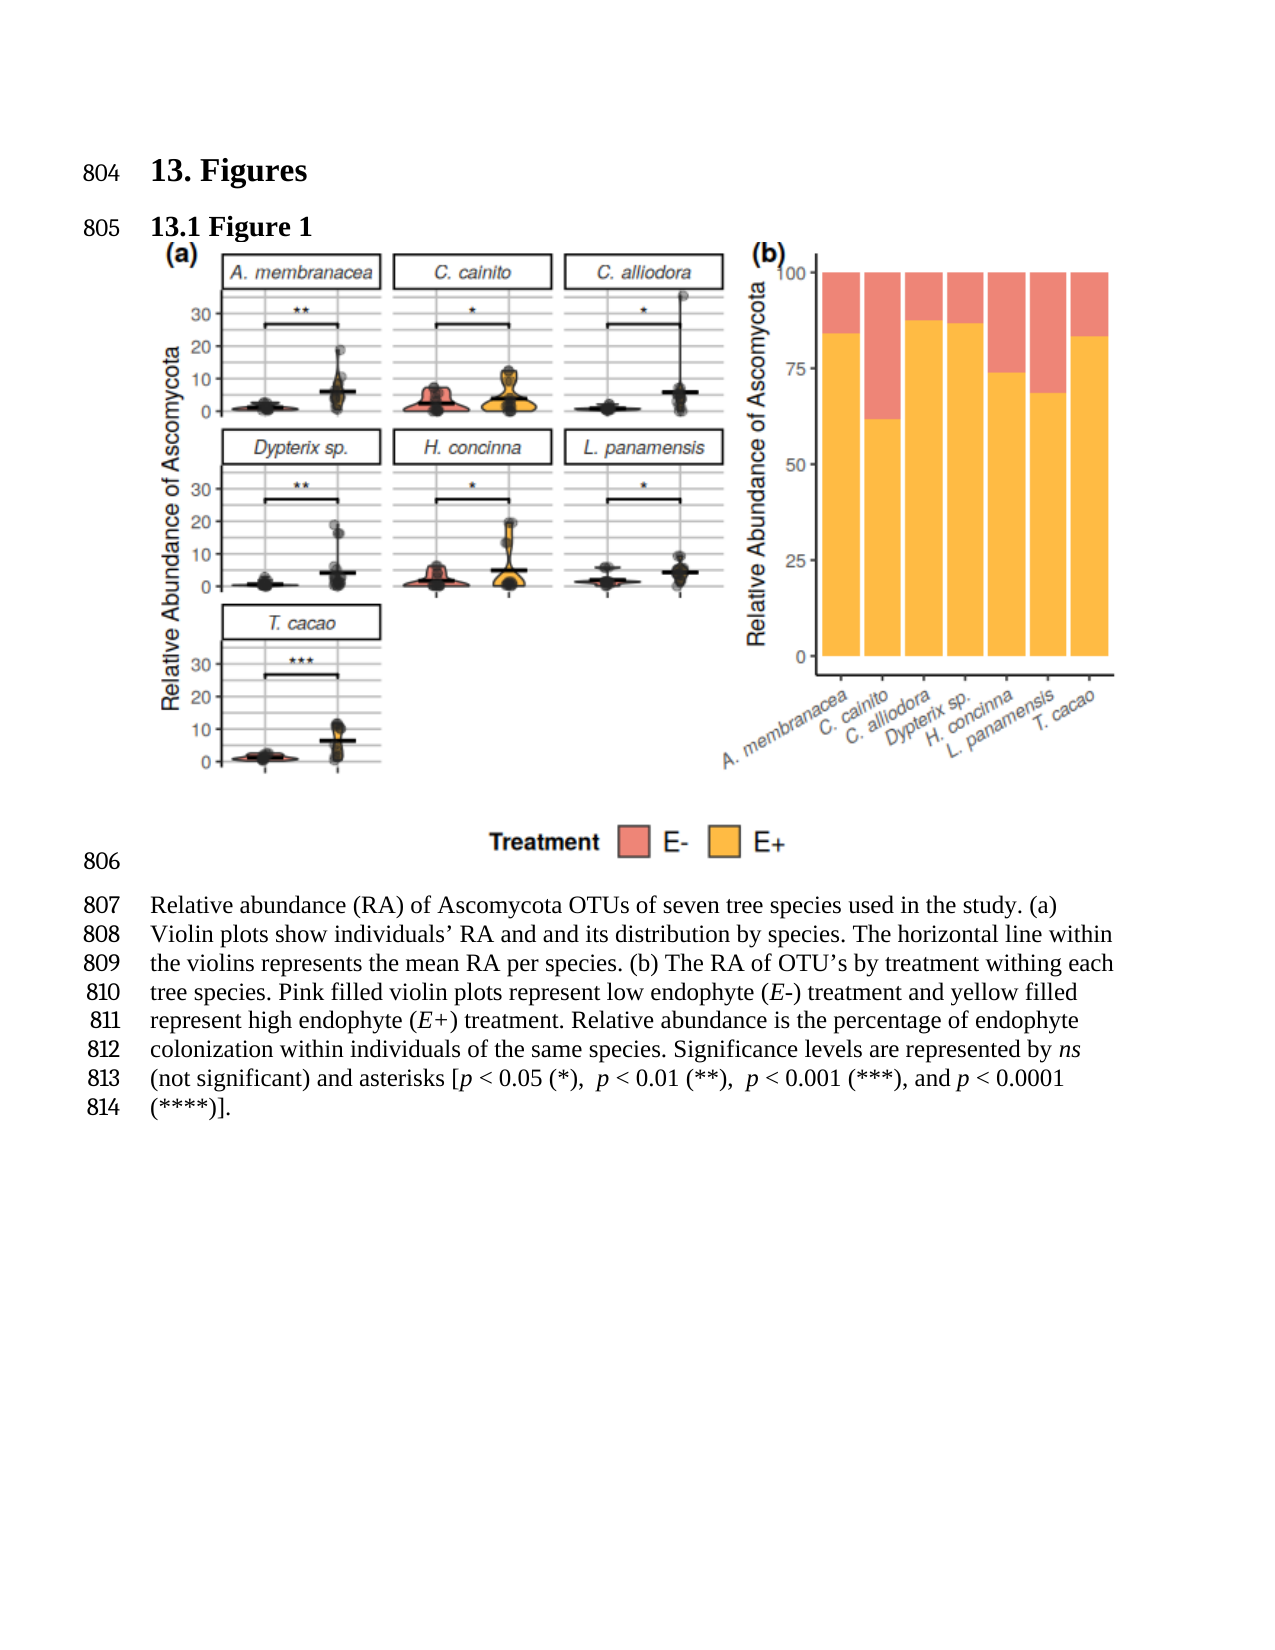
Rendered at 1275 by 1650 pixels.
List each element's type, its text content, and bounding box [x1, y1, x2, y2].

subtitle 13.1 Figure 1 [150, 209, 1125, 242]
subtitle 13. Figures [150, 150, 1125, 188]
text Relative abundance (RA) of Ascomycota OTUs of seven tree species used in the study. (a) Violin plots show individuals’ RA and and its distribution by species. The horizontal line within the violins represents the mean RA per species. (b) The RA of OTU’s by treatment withing each tree species. Pink filled violin plots represent low endophyte (E-) treatment and yellow filled represent high endophyte (E+) treatment. Relative abundance is the percentage of endophyte colonization within individuals of the same species. Significance levels are represented by ns (not significant) and asterisks [p < 0.05 (*), p < 0.01 (**), p < 0.001 (***), and p < 0.0001 (****)]. [150, 890, 1125, 1120]
picture [150, 242, 1125, 870]
